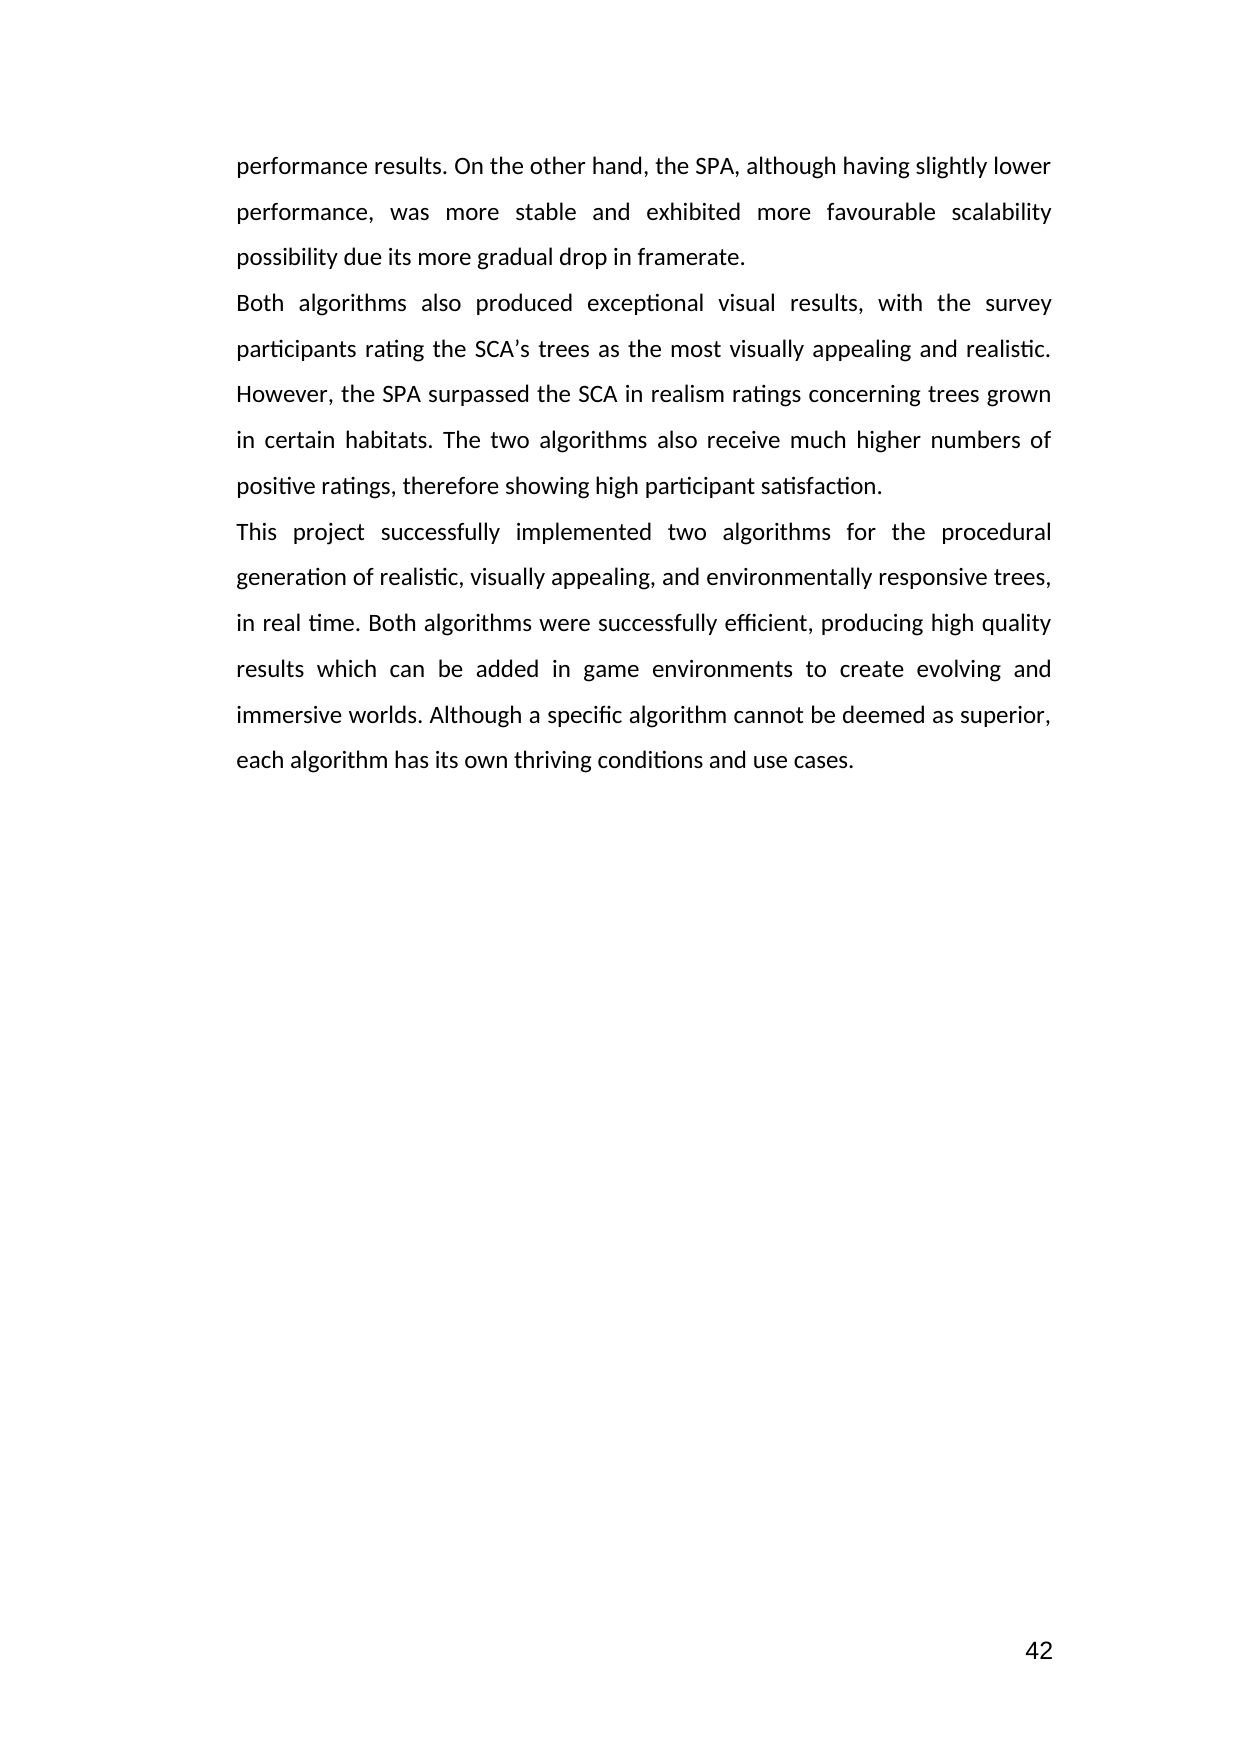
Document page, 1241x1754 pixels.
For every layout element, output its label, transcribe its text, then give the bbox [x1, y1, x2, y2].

text This project successfully implemented two algorithms for the procedural generation of realistic, visually appealing, and environmentally responsive trees, in real time. Both algorithms were successfully efficient, producing high quality results which can be added in game environments to create evolving and immersive worlds. Although a specific algorithm cannot be deemed as superior, each algorithm has its own thriving conditions and use cases. [236, 516, 1053, 775]
text Both algorithms also produced exceptional visual results, with the survey participants rating the SCA’s trees as the most visually appealing and realistic. However, the SPA surpassed the SCA in realism ratings concerning trees grown in certain habitats. The two algorithms also receive much higher numbers of positive ratings, therefore showing high participant satisfaction. [236, 287, 1053, 501]
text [236, 150, 1053, 272]
